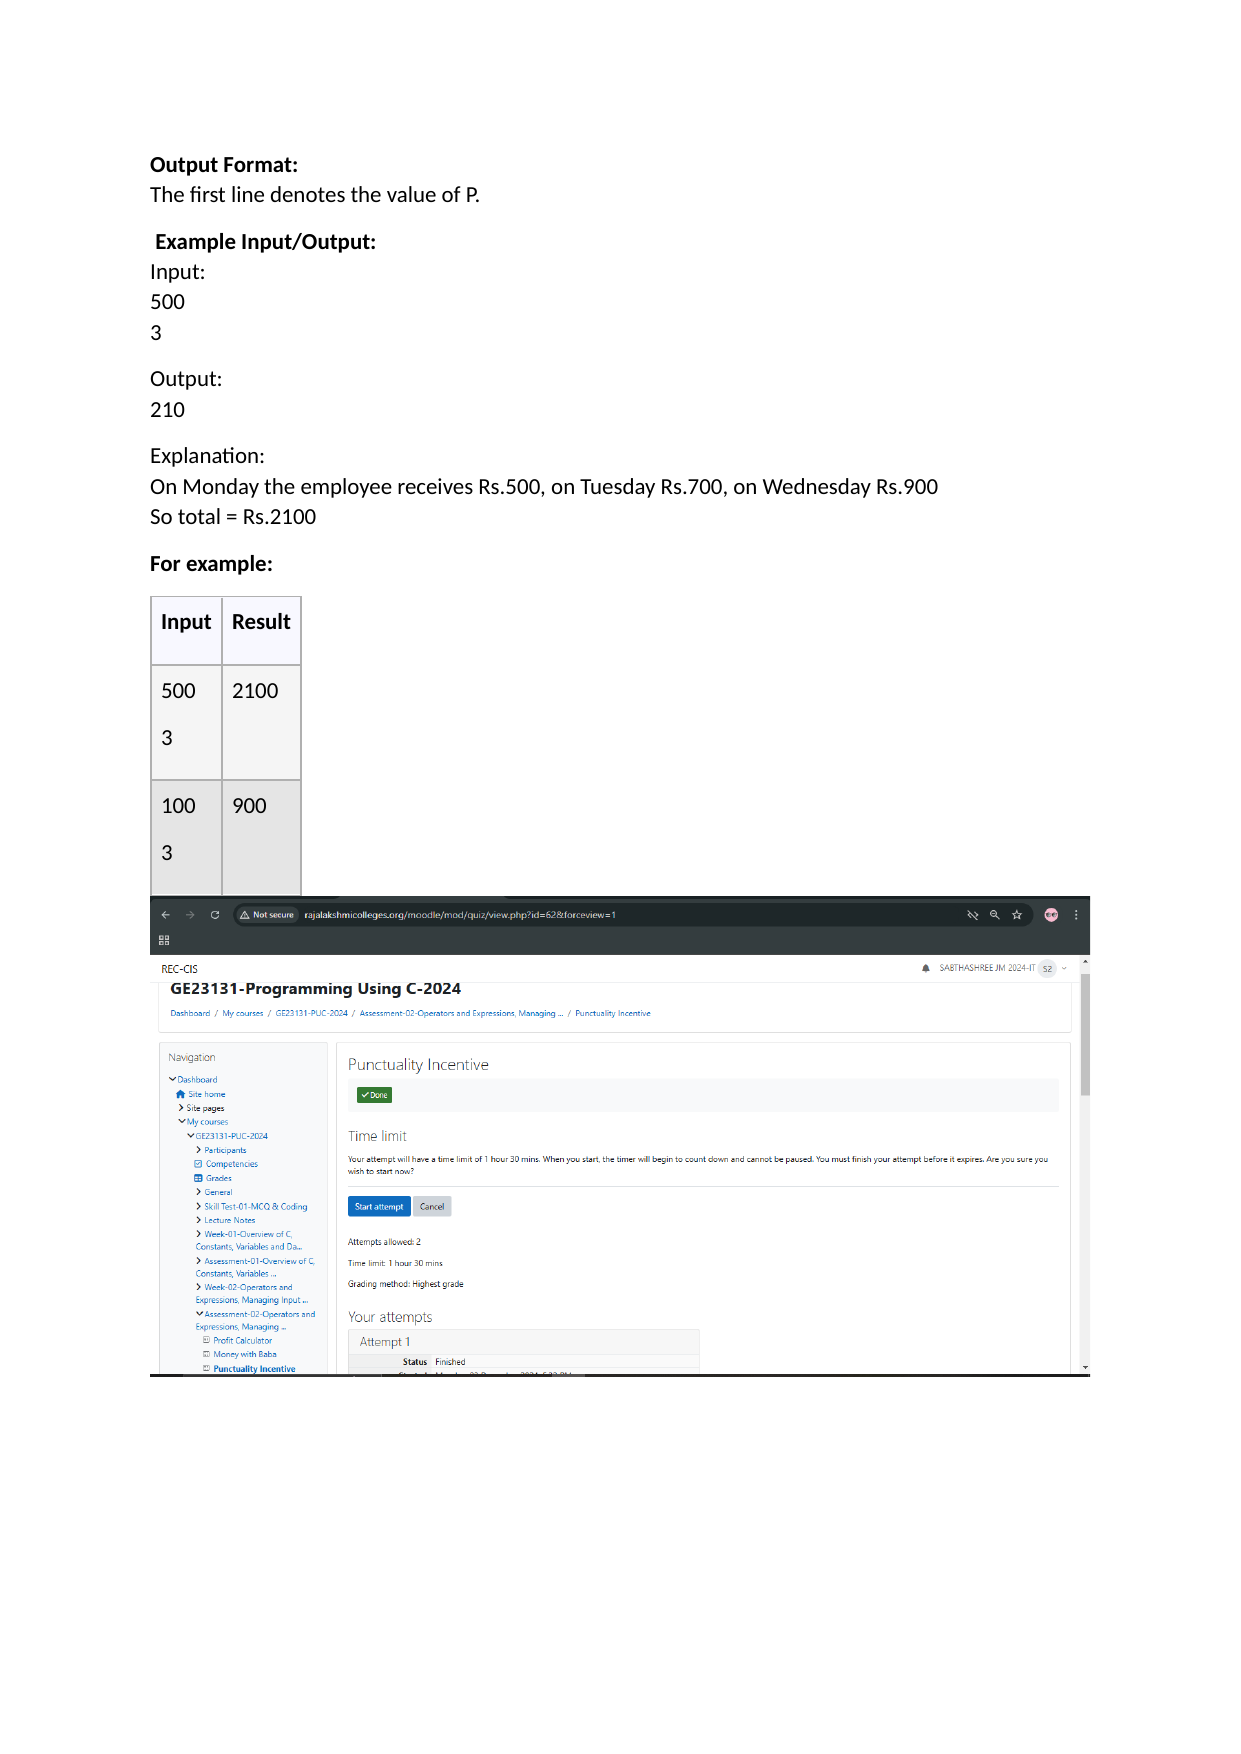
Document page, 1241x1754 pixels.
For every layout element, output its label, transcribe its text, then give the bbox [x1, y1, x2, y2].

text Example Input/Output: Input: 500 3 [150, 227, 1090, 346]
text Output: 210 [150, 364, 1090, 423]
text Explanation: On Monday the employee receives Rs.500, on Tuesday Rs.700, on Wednesday Rs.900 So total = Rs.2100 [150, 442, 1090, 530]
table_cell 2100 [223, 666, 300, 779]
table_cell 100 3 [152, 781, 221, 894]
table_header Result [223, 597, 300, 664]
text For example: [150, 549, 1090, 577]
table_cell 900 [223, 781, 300, 894]
text Output Format: The first line denotes the value of P. [150, 150, 1090, 208]
table_header Input [152, 597, 222, 664]
picture [150, 896, 1091, 1377]
table_cell 500 3 [152, 666, 221, 779]
